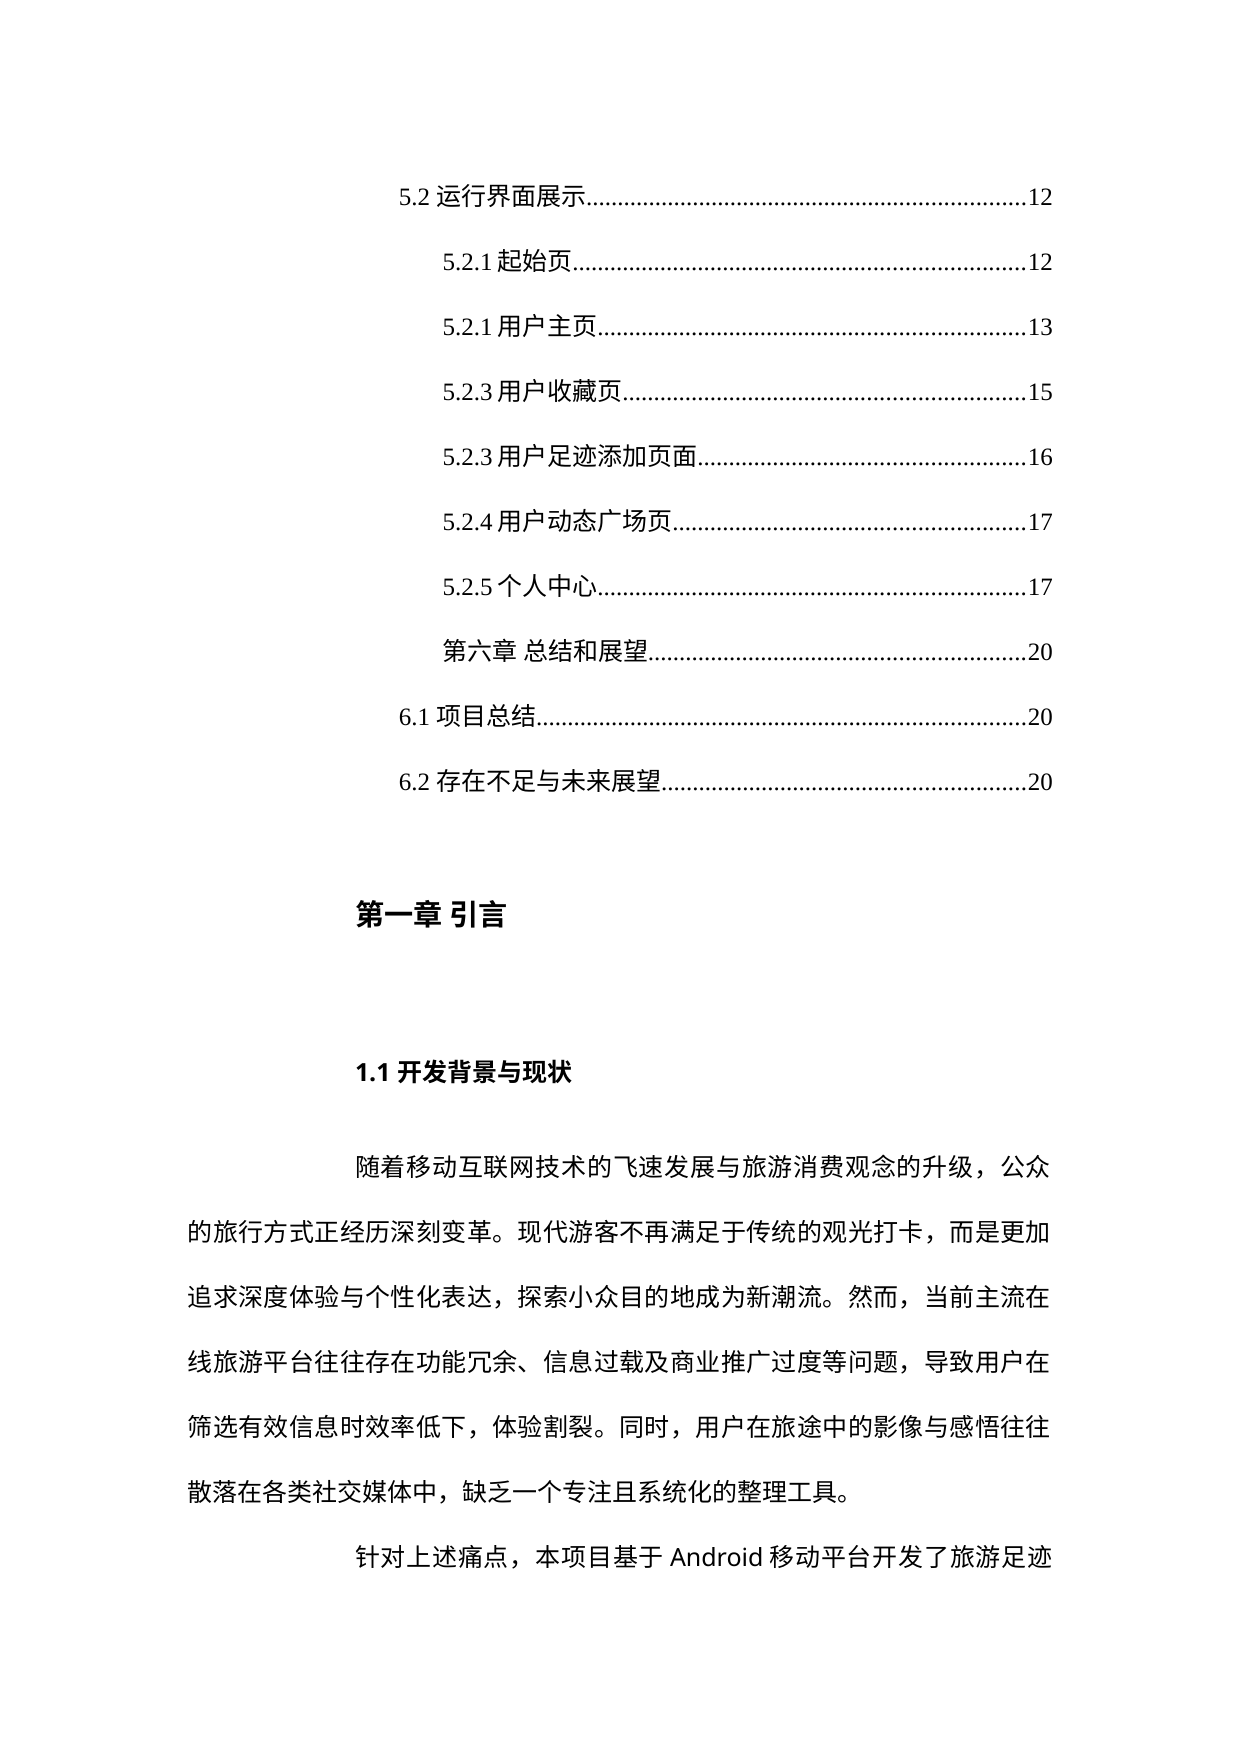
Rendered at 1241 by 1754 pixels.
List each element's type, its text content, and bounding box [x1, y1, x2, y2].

text 随着移动互联网技术的飞速发展与旅游消费观念的升级，公众的旅行方式正经历深刻变革。现代游客不再满足于传统的观光打卡，而是更加追求深度体验与个性化表达，探索小众目的地成为新潮流。然而，当前主流在线旅游平台往往存在功能冗余、信息过载及商业推广过度等问题，导致用户在筛选有效信息时效率低下，体验割裂。同时，用户在旅途中的影像与感悟往往散落在各类社交媒体中，缺乏一个专注且系统化的整理工具。 [187, 1133, 1053, 1523]
subtitle 第一章 引言 [187, 880, 1053, 945]
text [187, 1523, 1053, 1588]
subtitle 1.1 开发背景与现状 [187, 1038, 1053, 1103]
